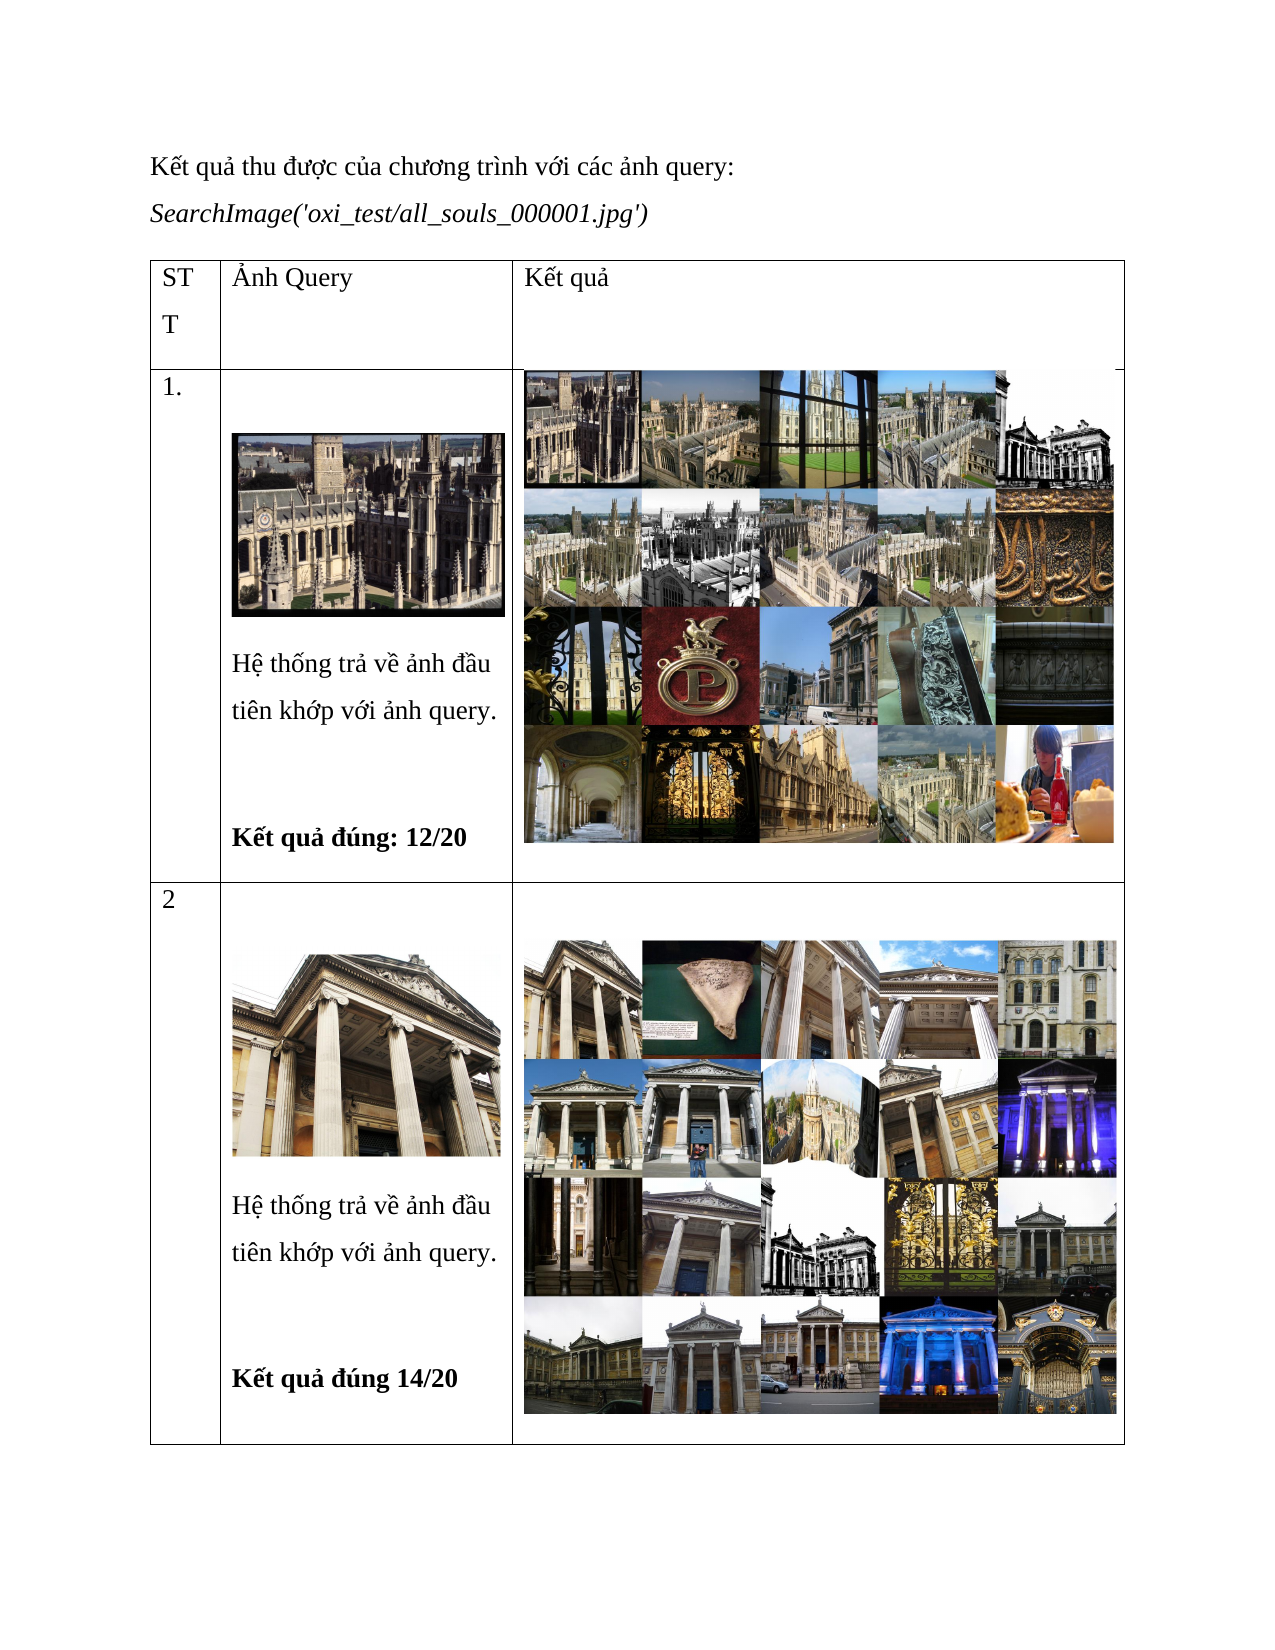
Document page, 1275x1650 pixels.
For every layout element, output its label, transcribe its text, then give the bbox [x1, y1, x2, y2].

table_cell 1. [151, 370, 220, 882]
text Kết quả thu được của chương trình với các ảnh query: SearchImage('oxi_test/all_souls_000001.jpg') [150, 150, 1125, 228]
table_cell Hệ thống trả về ảnh đầu tiên khớp với ảnh query. Kết quả đúng 14/20 [221, 883, 512, 1443]
table_cell [513, 370, 1124, 882]
picture [524, 938, 1118, 1414]
table_header Kết quả [513, 261, 1124, 369]
picture [231, 433, 505, 617]
table_header STT [151, 261, 220, 369]
table_cell 2 [151, 883, 220, 1443]
picture [524, 369, 1116, 844]
table_cell Hệ thống trả về ảnh đầu tiên khớp với ảnh query. Kết quả đúng: 12/20 [221, 370, 512, 882]
picture [231, 946, 501, 1159]
table_cell [513, 883, 1124, 1443]
table_header Ảnh Query [221, 261, 512, 369]
